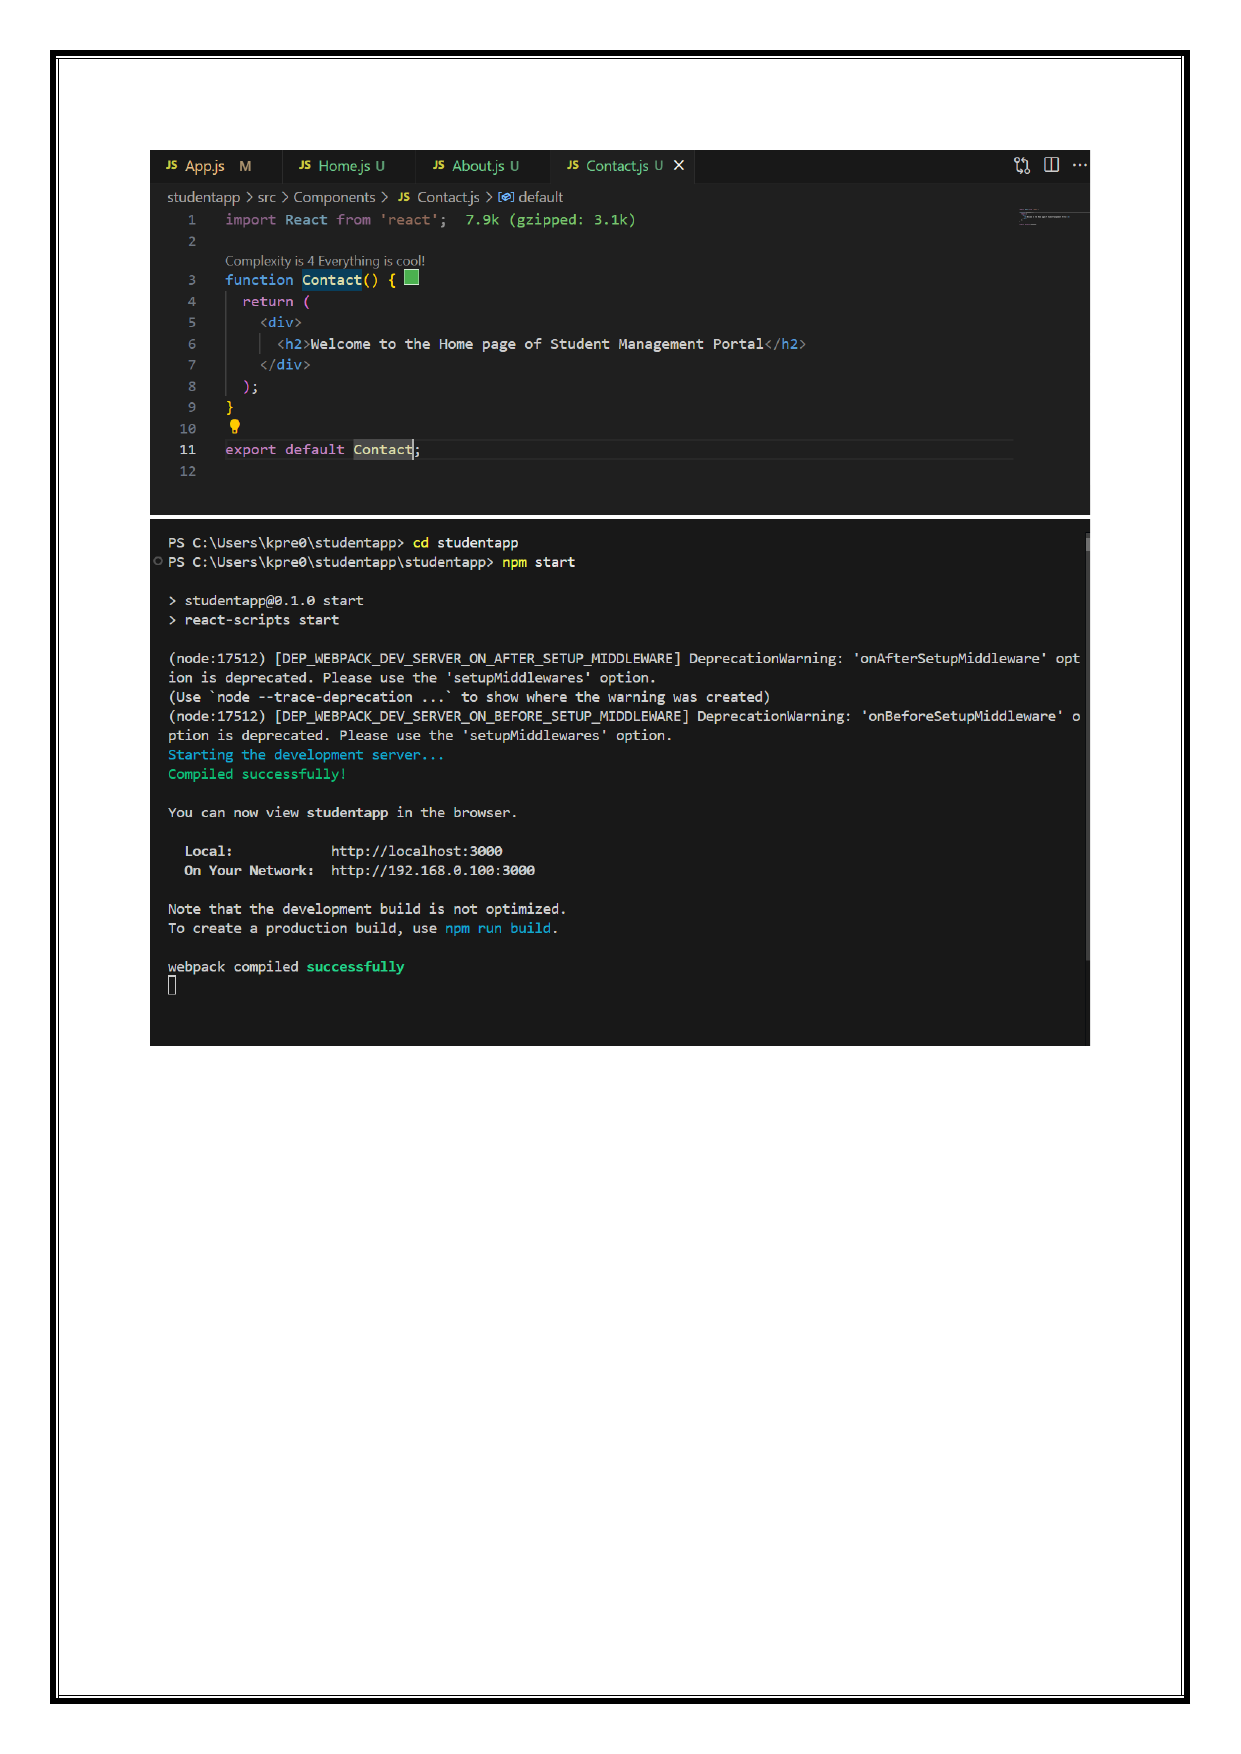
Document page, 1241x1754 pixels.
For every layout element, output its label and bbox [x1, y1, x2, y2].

picture [150, 150, 1091, 515]
picture [150, 519, 1091, 1046]
